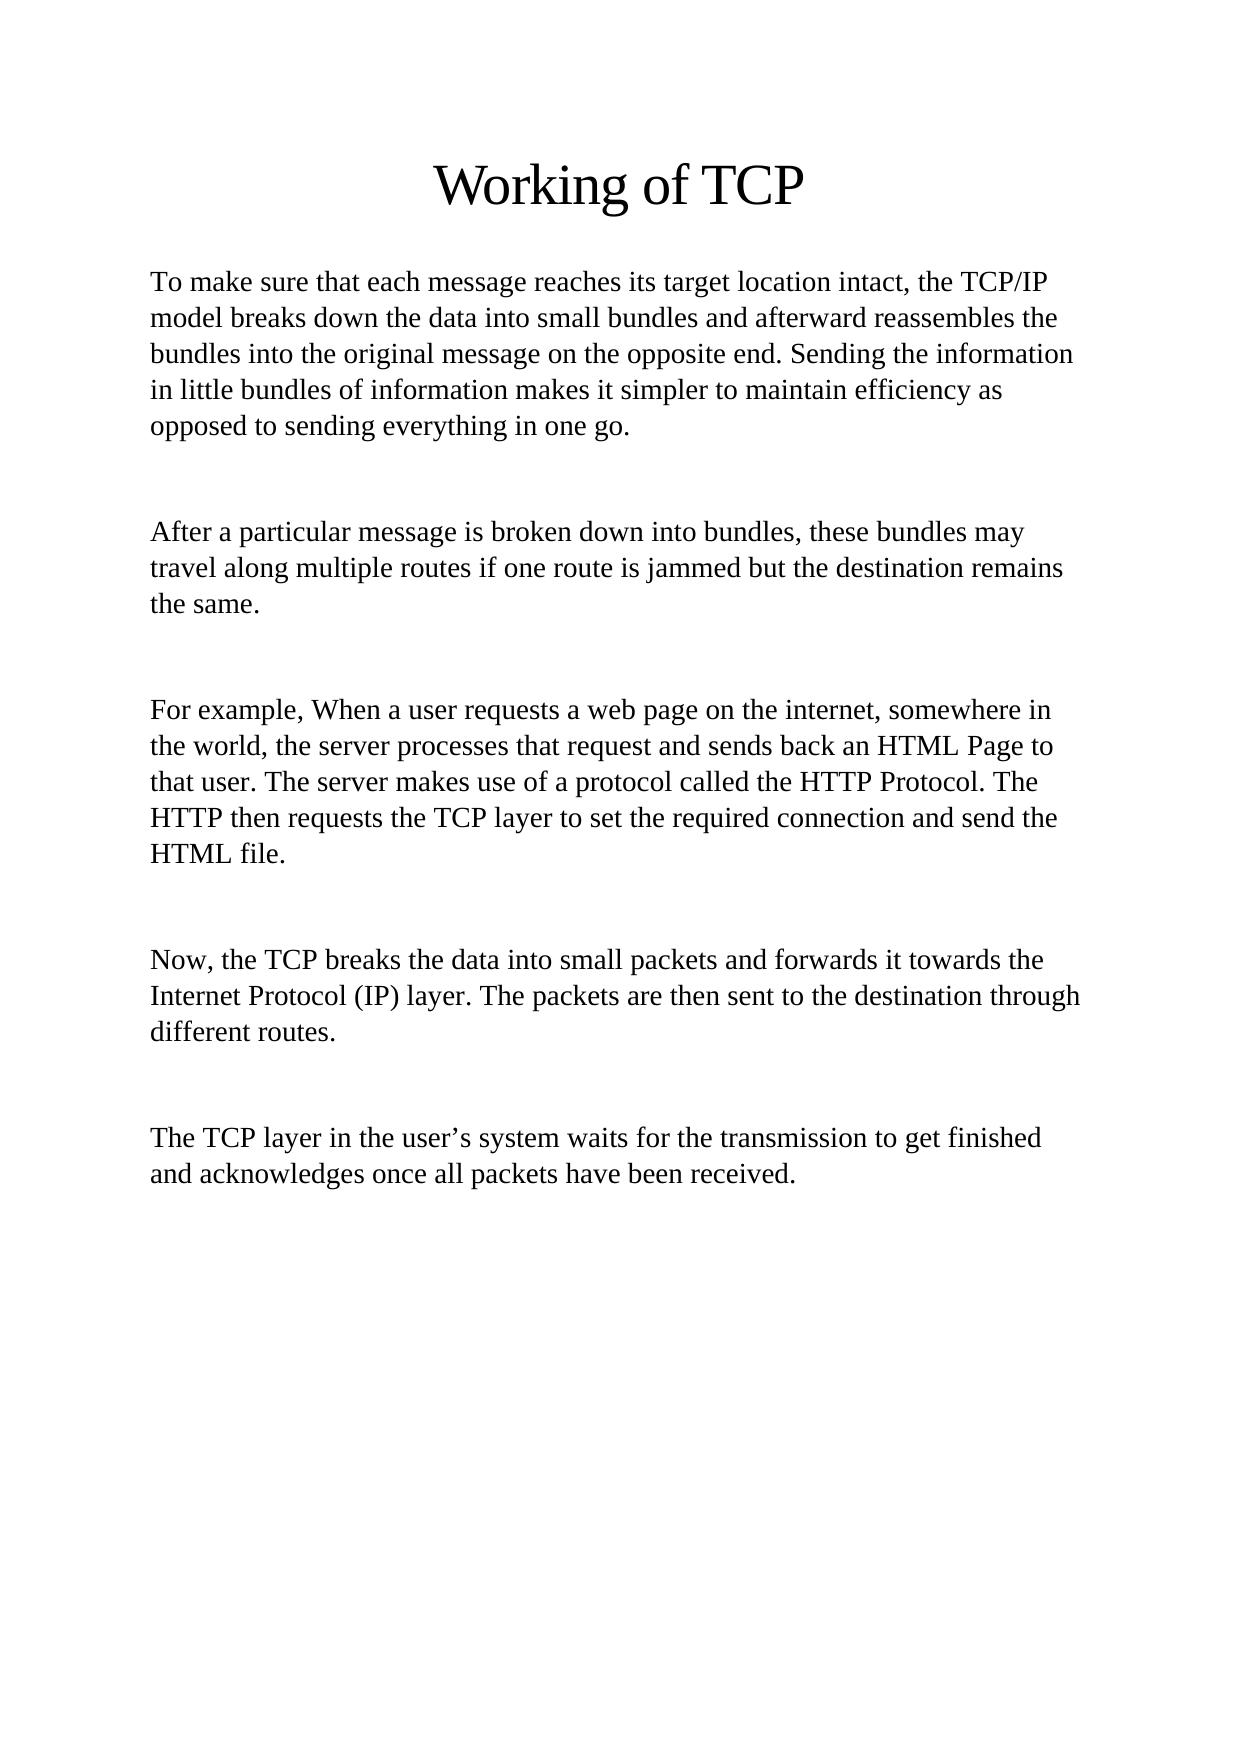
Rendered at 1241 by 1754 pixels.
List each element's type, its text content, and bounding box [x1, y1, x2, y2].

text The TCP layer in the user’s system waits for the transmission to get finished and acknowledges once all packets have been received. [150, 1120, 1090, 1190]
text After a particular message is broken down into bundles, these bundles may travel along multiple routes if one route is jammed but the destination remains the same. [150, 514, 1090, 620]
text For example, When a user requests a web page on the internet, somewhere in the world, the server processes that request and sends back an HTML Page to that user. The server makes use of a protocol called the HTTP Protocol. The HTTP then requests the TCP layer to set the required connection and send the HTML file. [150, 692, 1090, 870]
text To make sure that each message reaches its target location intact, the TCP/IP model breaks down the data into small bundles and afterward reassembles the bundles into the original message on the opposite end. Sending the information in little bundles of information makes it simpler to maintain efficiency as opposed to sending everything in one go. [150, 264, 1090, 442]
title Working of TCP [150, 150, 1090, 217]
text Now, the TCP breaks the data into small packets and forwards it towards the Internet Protocol (IP) layer. The packets are then sent to the destination through different routes. [150, 942, 1090, 1048]
